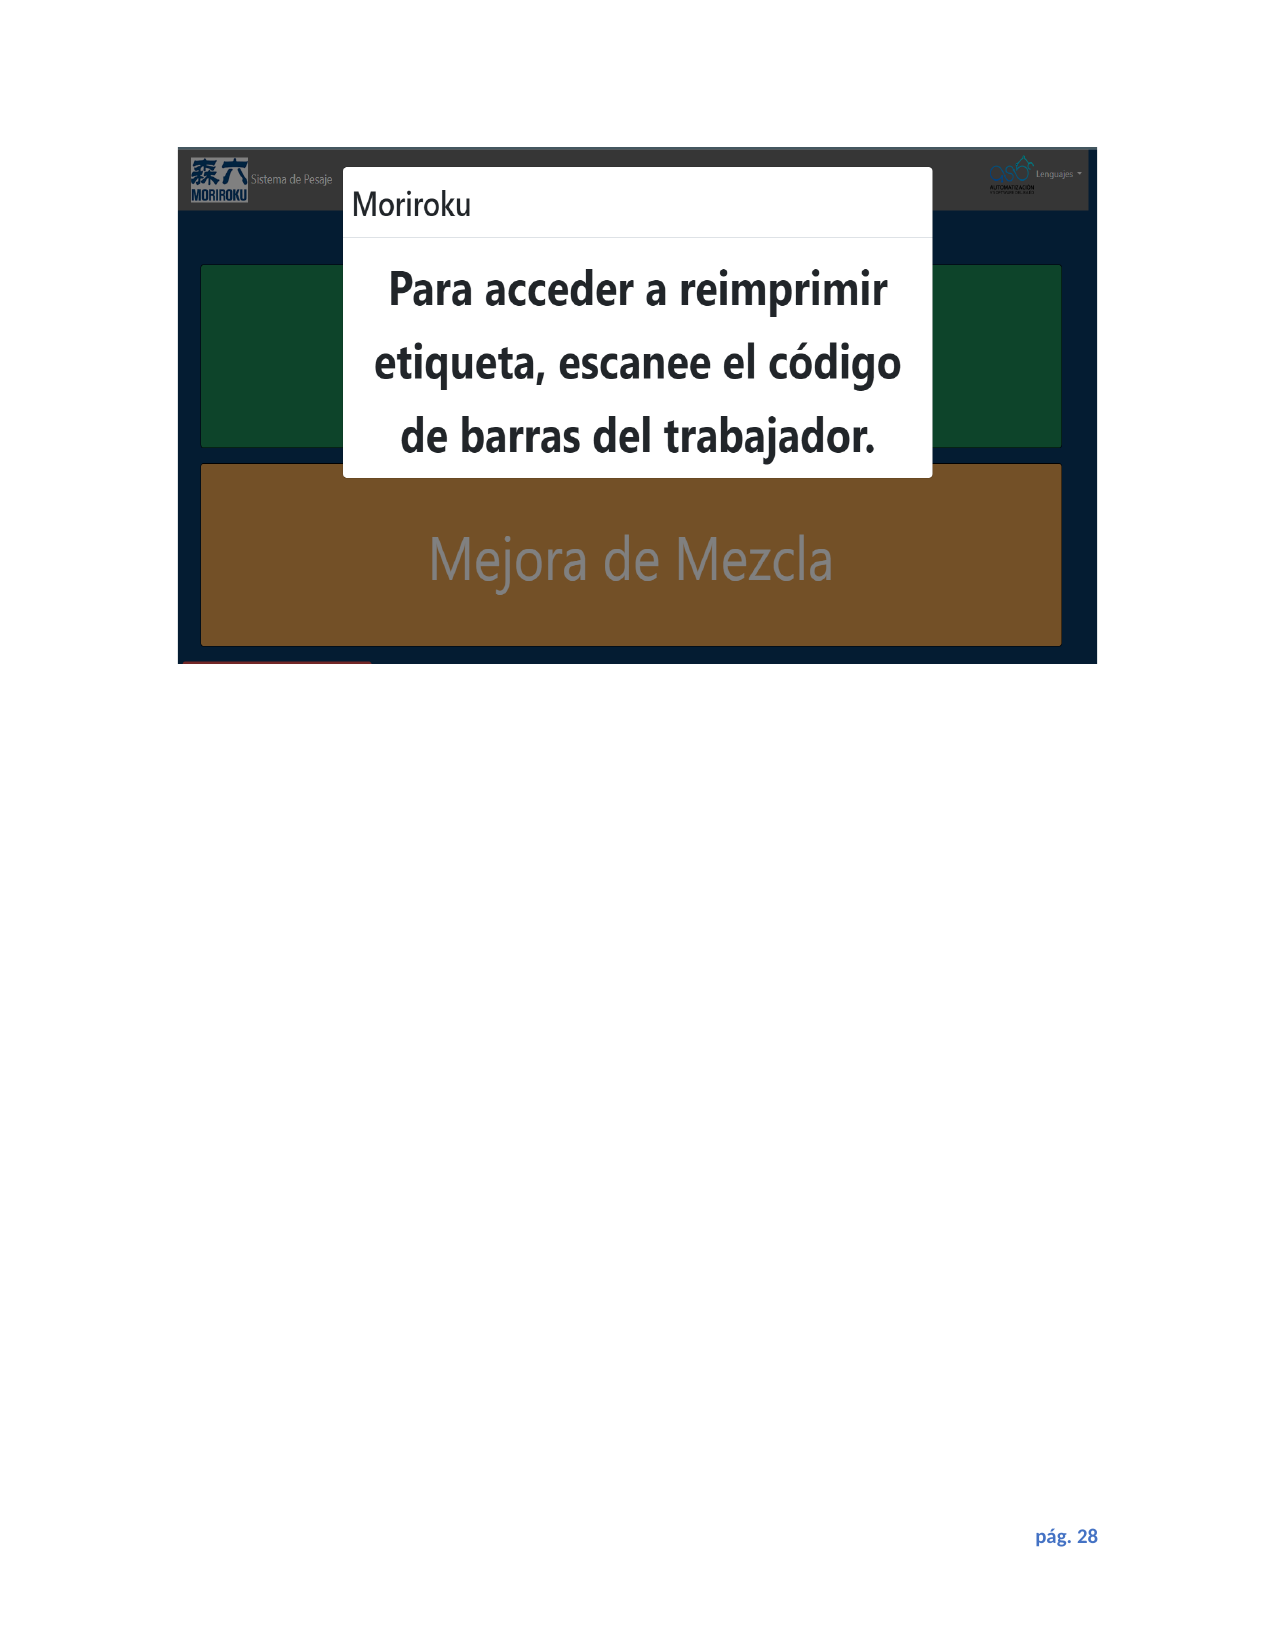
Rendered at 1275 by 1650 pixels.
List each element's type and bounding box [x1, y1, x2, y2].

picture [177, 147, 1098, 664]
